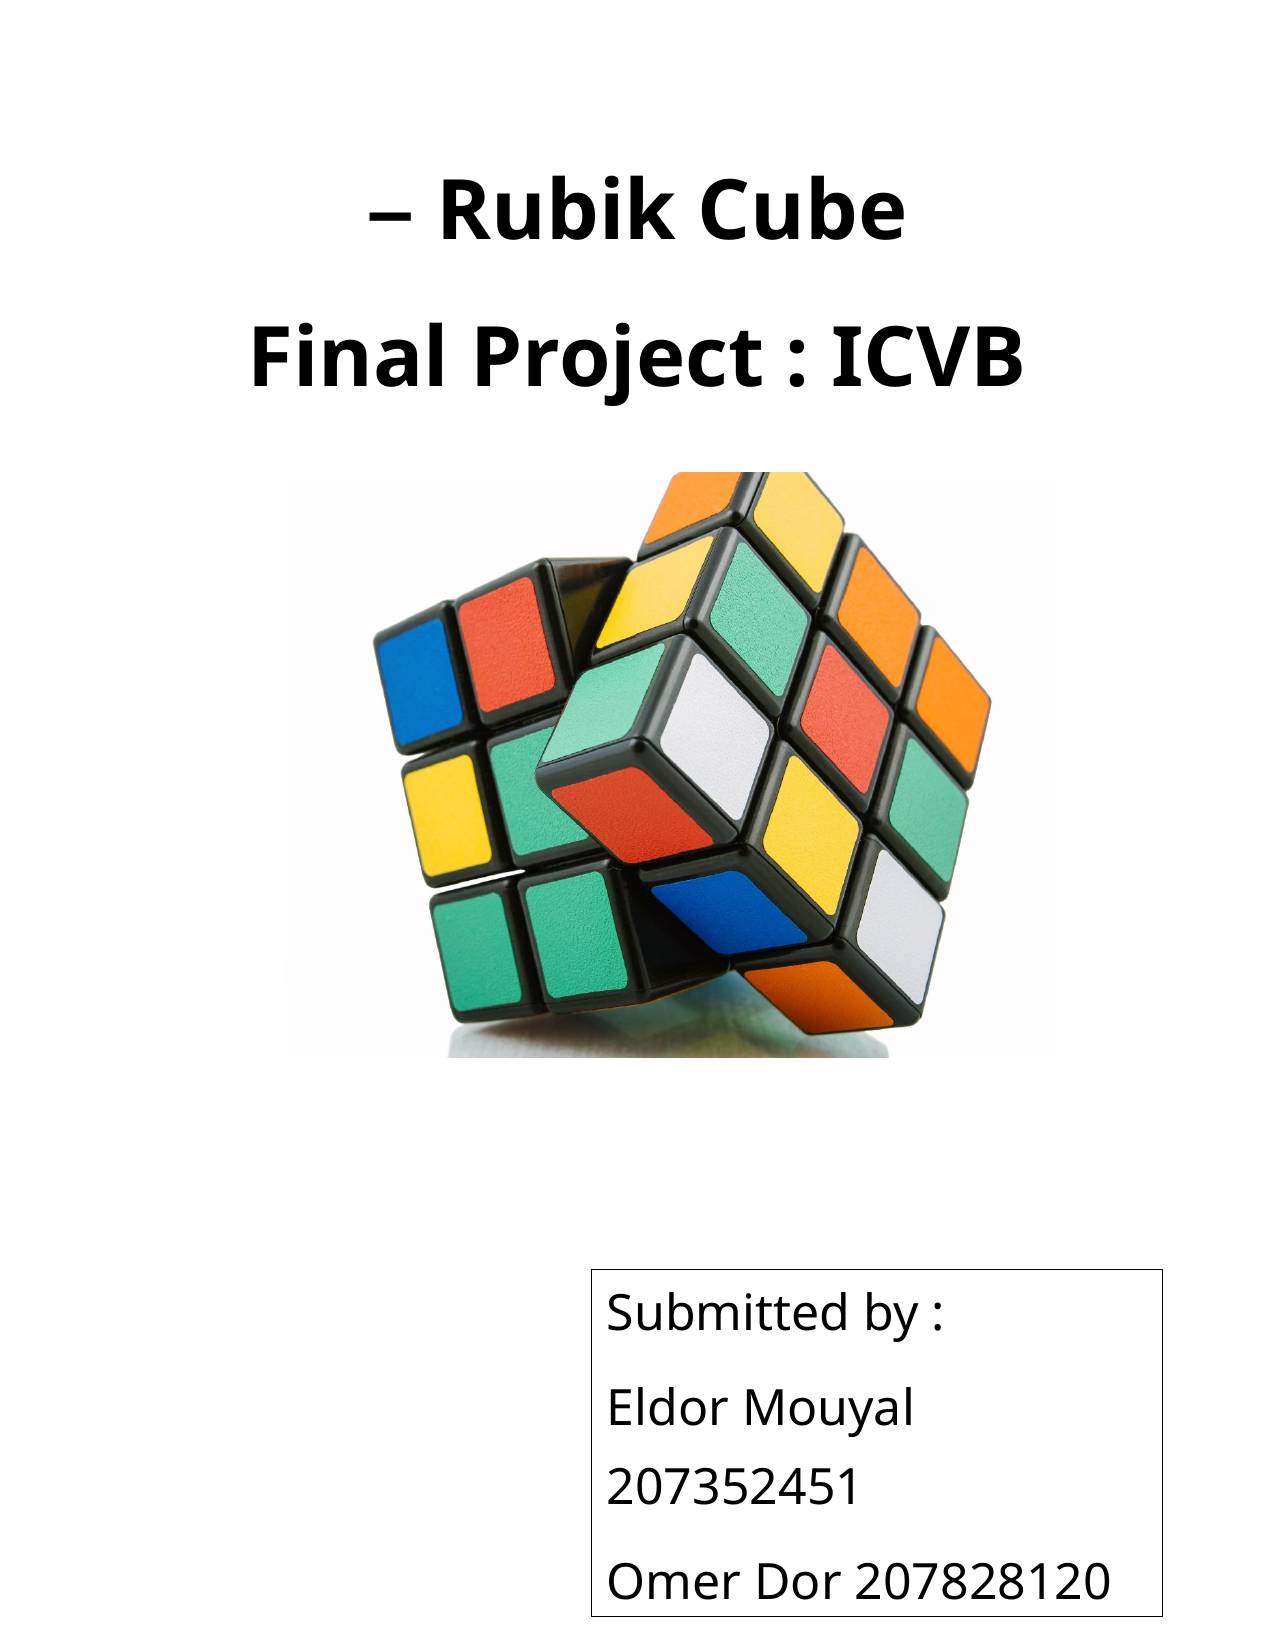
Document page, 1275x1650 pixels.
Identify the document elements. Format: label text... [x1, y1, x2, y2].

text Rubik Cube – [150, 150, 1125, 263]
picture [285, 472, 1066, 1058]
text Final Project : ICVB [150, 297, 1125, 411]
